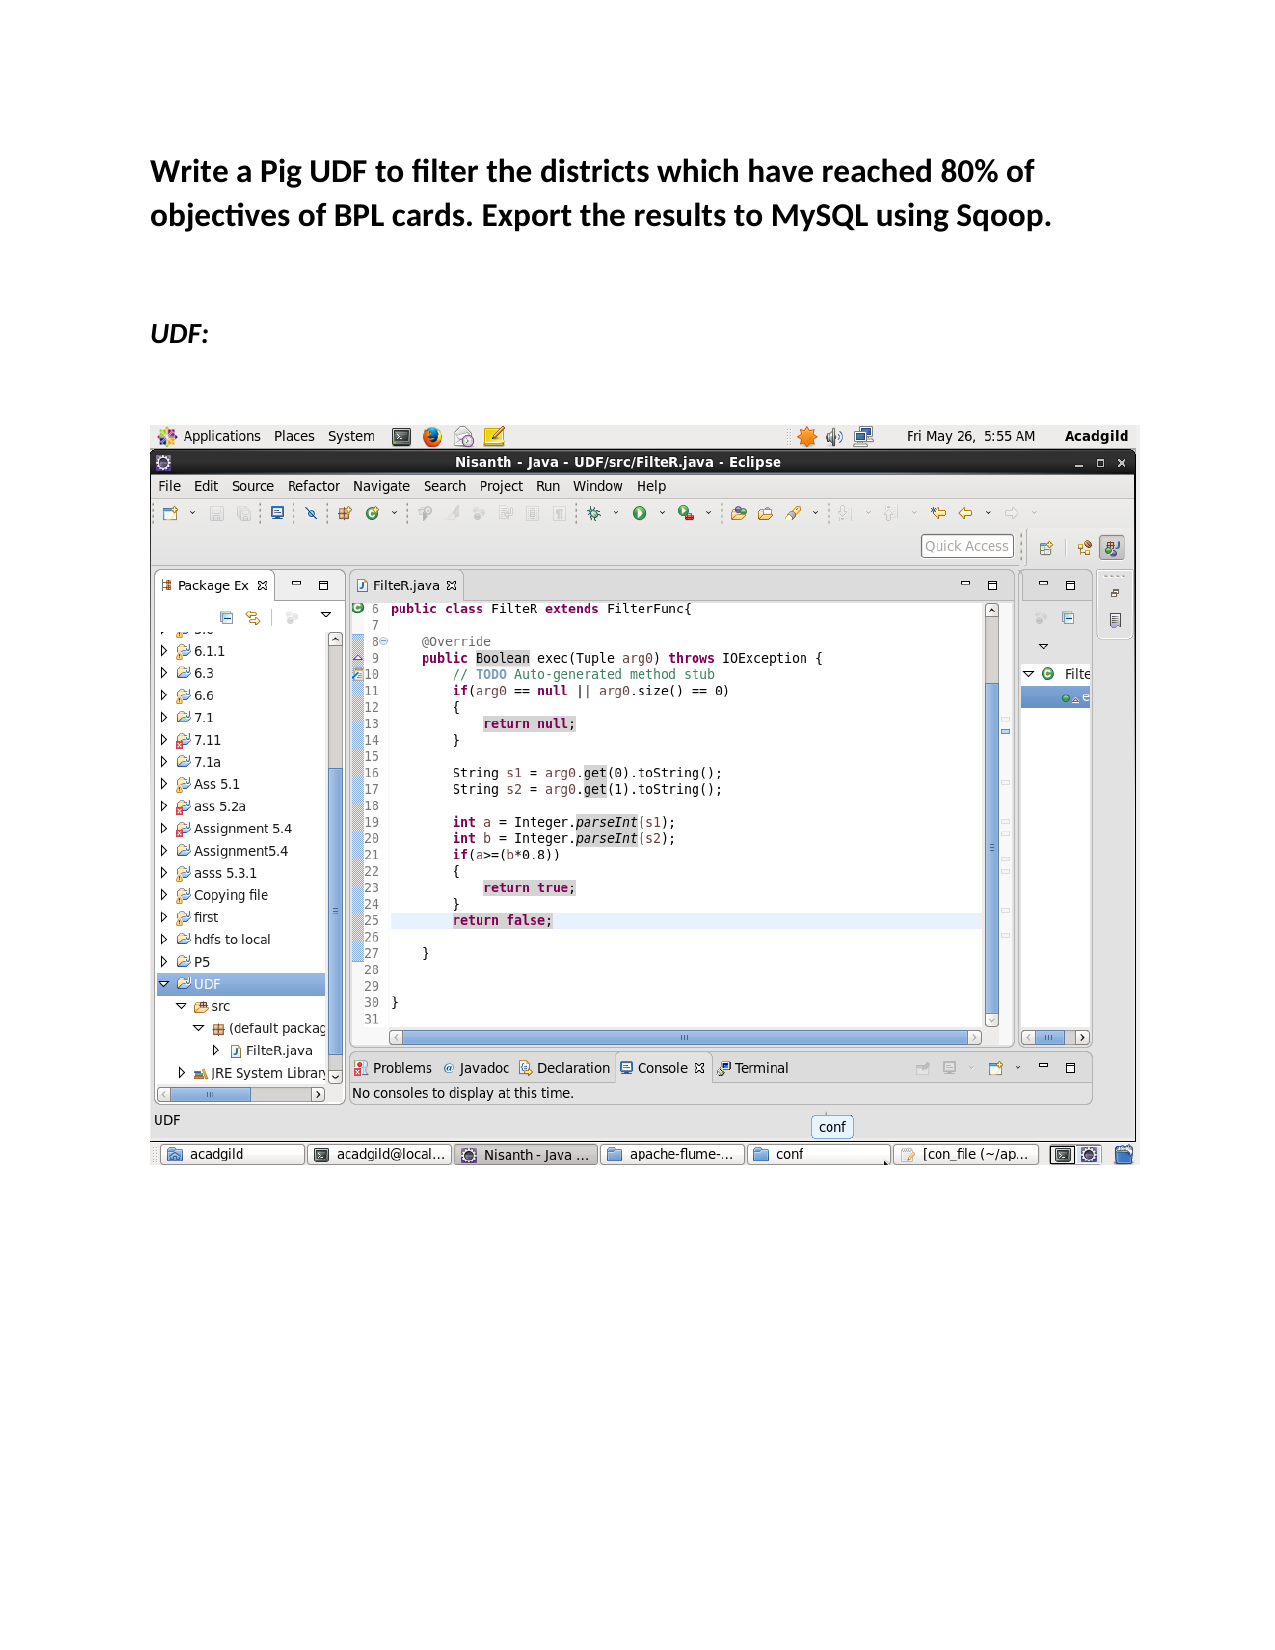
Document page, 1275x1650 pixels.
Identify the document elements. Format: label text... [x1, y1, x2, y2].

picture [150, 425, 1140, 1165]
text Write a Pig UDF to filter the districts which have reached 80% of objectives of BPL cards. Export the results to MySQL using Sqoop. [150, 150, 1125, 235]
text UDF: [150, 315, 1125, 351]
